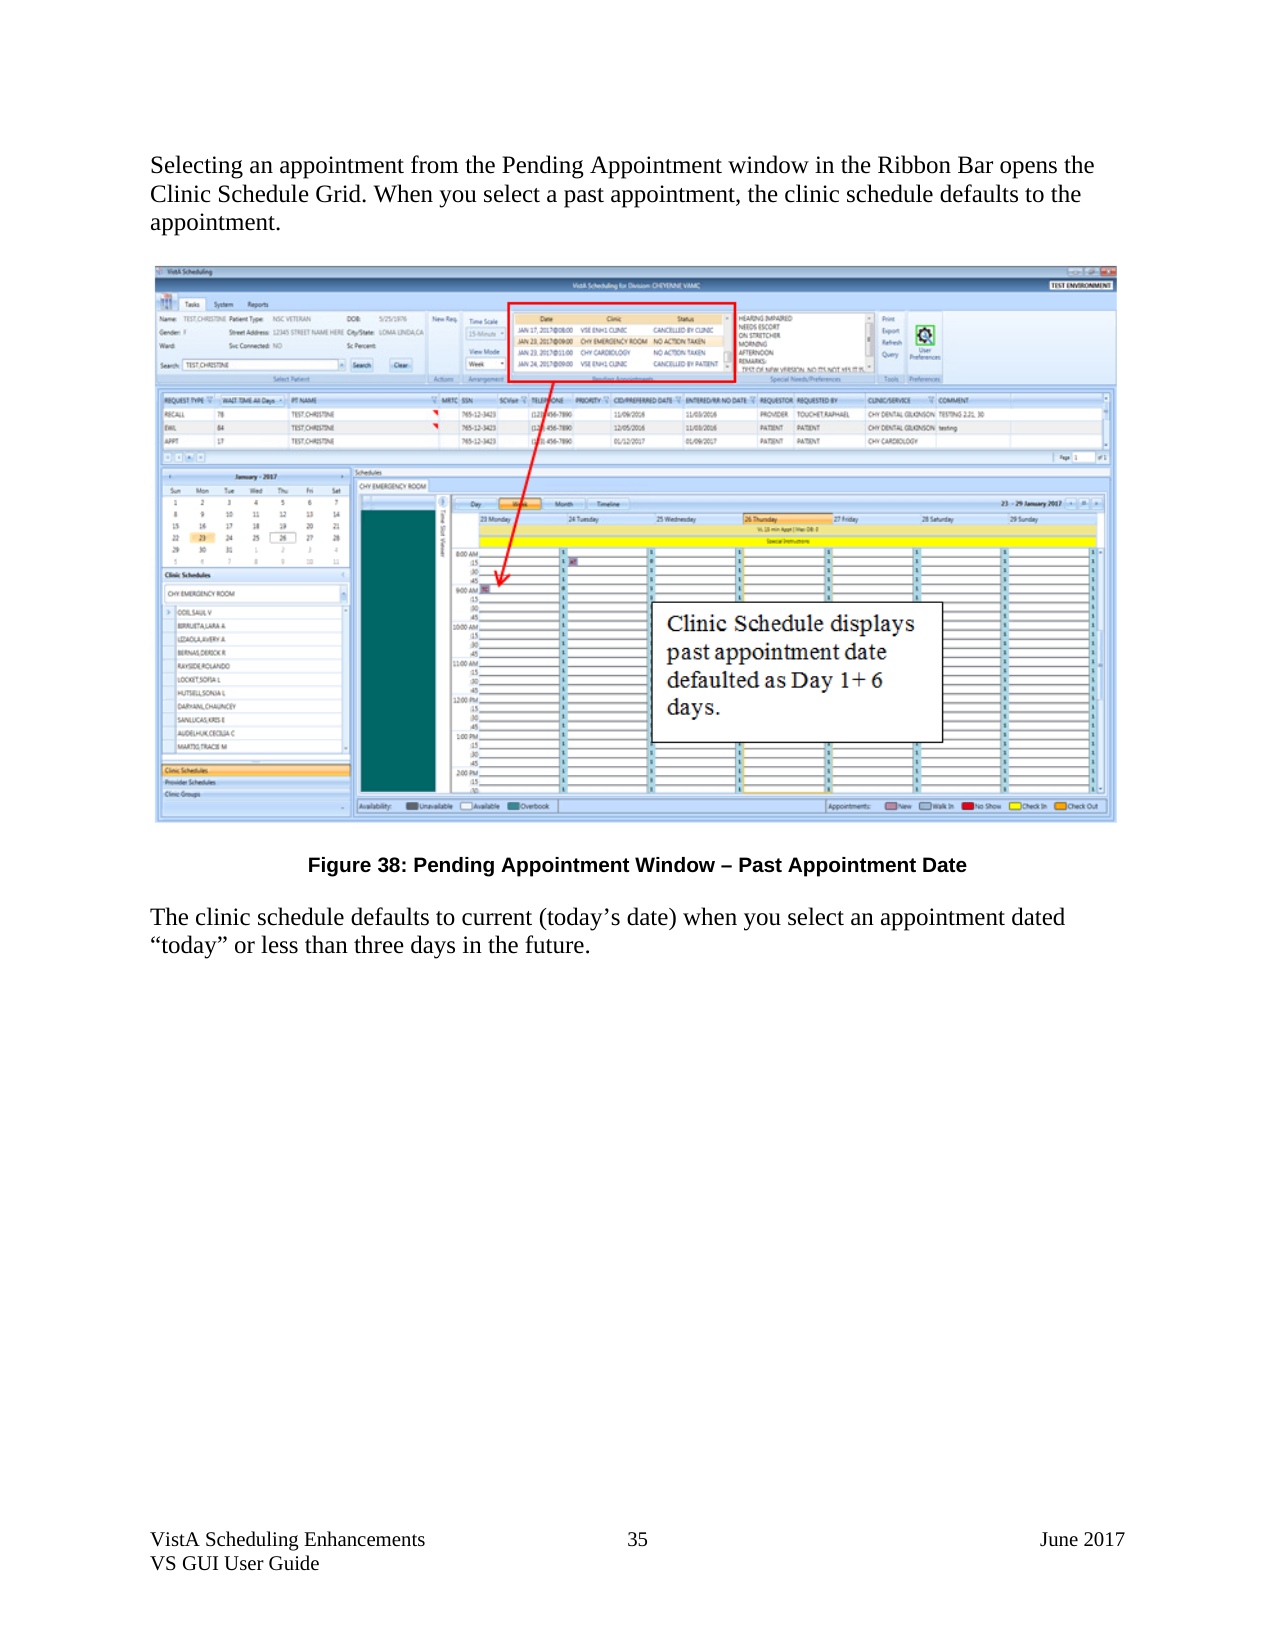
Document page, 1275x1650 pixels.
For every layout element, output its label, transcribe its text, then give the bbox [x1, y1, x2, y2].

picture [150, 261, 1125, 828]
text Figure 38: Pending Appointment Window – Past Appointment Date [150, 853, 1125, 877]
text Selecting an appointment from the Pending Appointment window in the Ribbon Bar opens the Clinic Schedule Grid. When you select a past appointment, the clinic schedule defaults to the appointment. [150, 150, 1125, 236]
text The clinic schedule defaults to current (today’s date) when you select an appointment dated “today” or less than three days in the future. [150, 902, 1125, 959]
